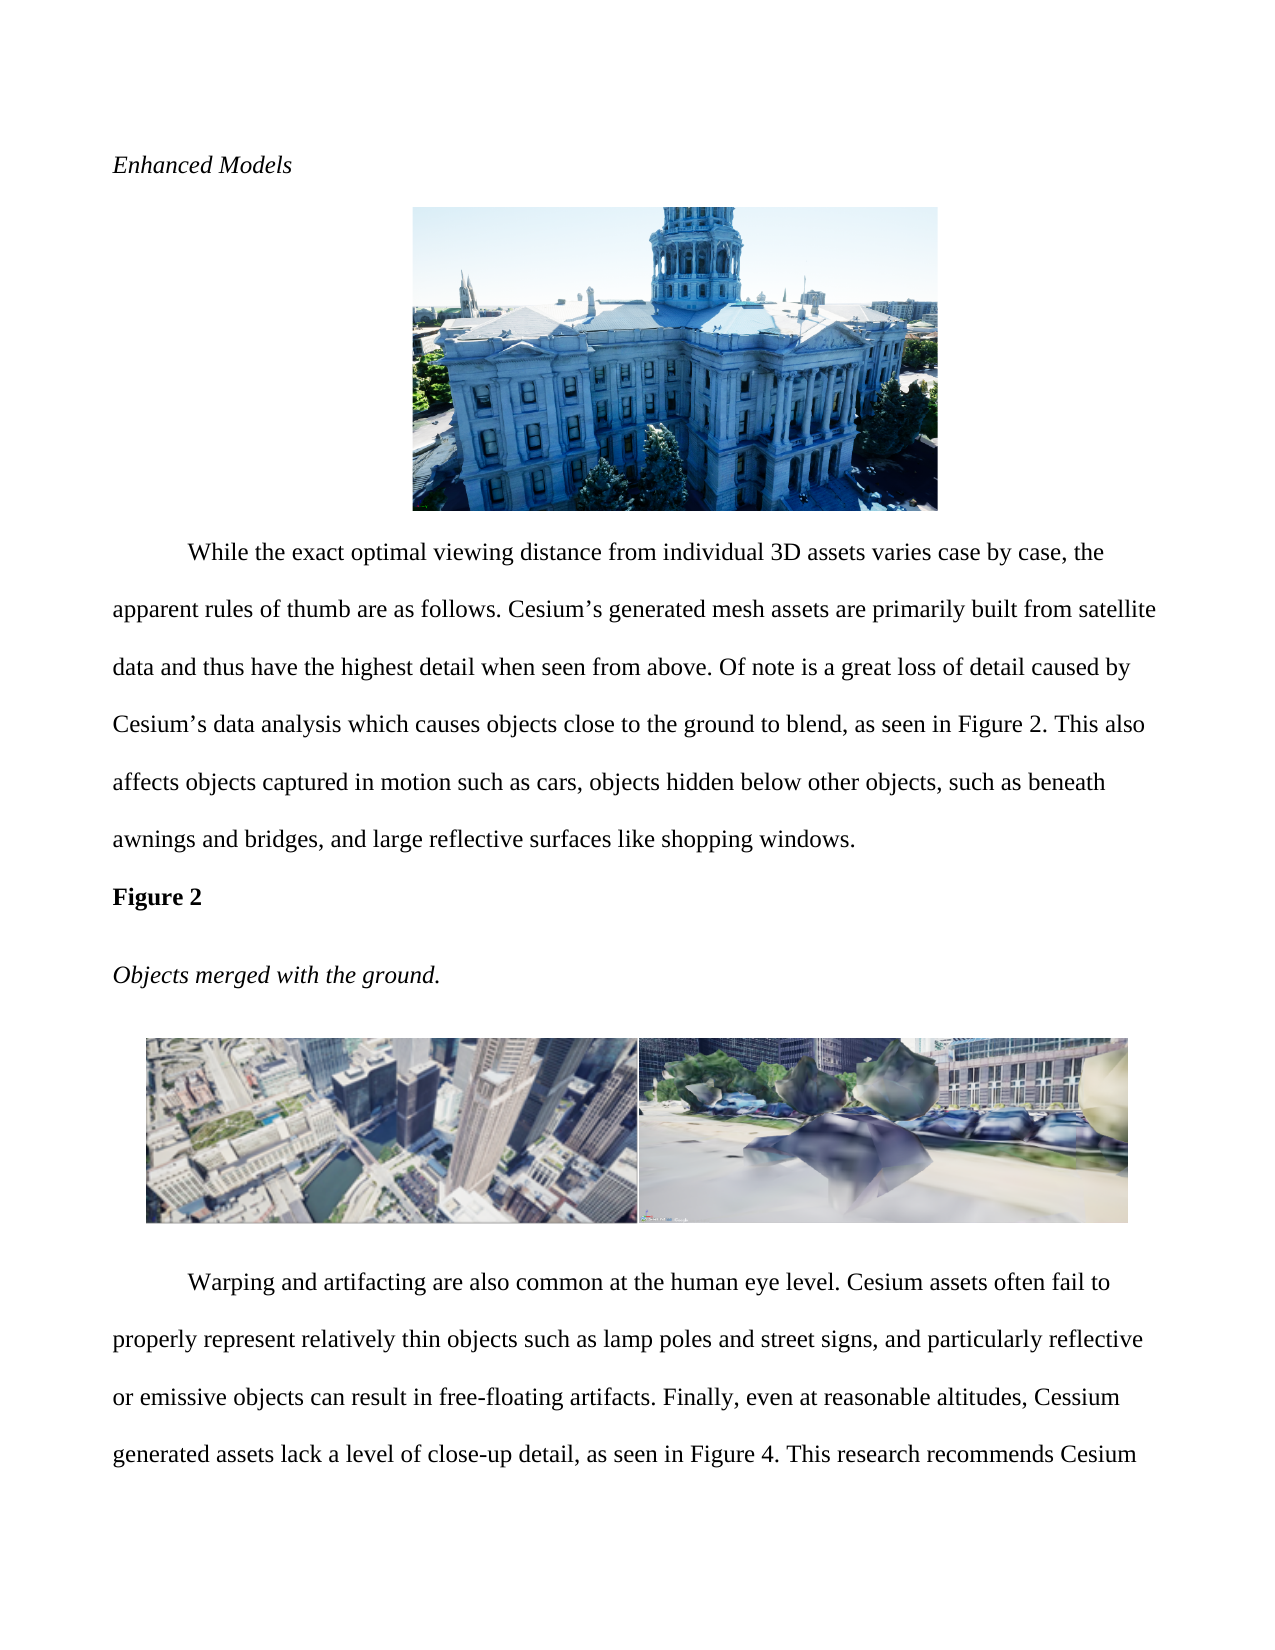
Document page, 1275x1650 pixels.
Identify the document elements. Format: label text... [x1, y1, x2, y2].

picture [146, 1038, 1128, 1225]
text Objects merged with the ground. [112, 960, 1162, 989]
text Figure 2 [112, 882, 1162, 911]
text While the exact optimal viewing distance from individual 3D assets varies case by case, the apparent rules of thumb are as follows. Cesium’s generated mesh assets are primarily built from satellite data and thus have the highest detail when seen from above. Of note is a great loss of detail caused by Cesium’s data analysis which causes objects close to the ground to blend, as seen in Figure 2. This also affects objects captured in motion such as cars, objects hidden below other objects, such as beneath awnings and bridges, and large reflective surfaces like shopping windows. [112, 537, 1162, 853]
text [112, 1267, 1162, 1468]
picture [412, 207, 938, 511]
text Enhanced Models [112, 150, 1162, 179]
